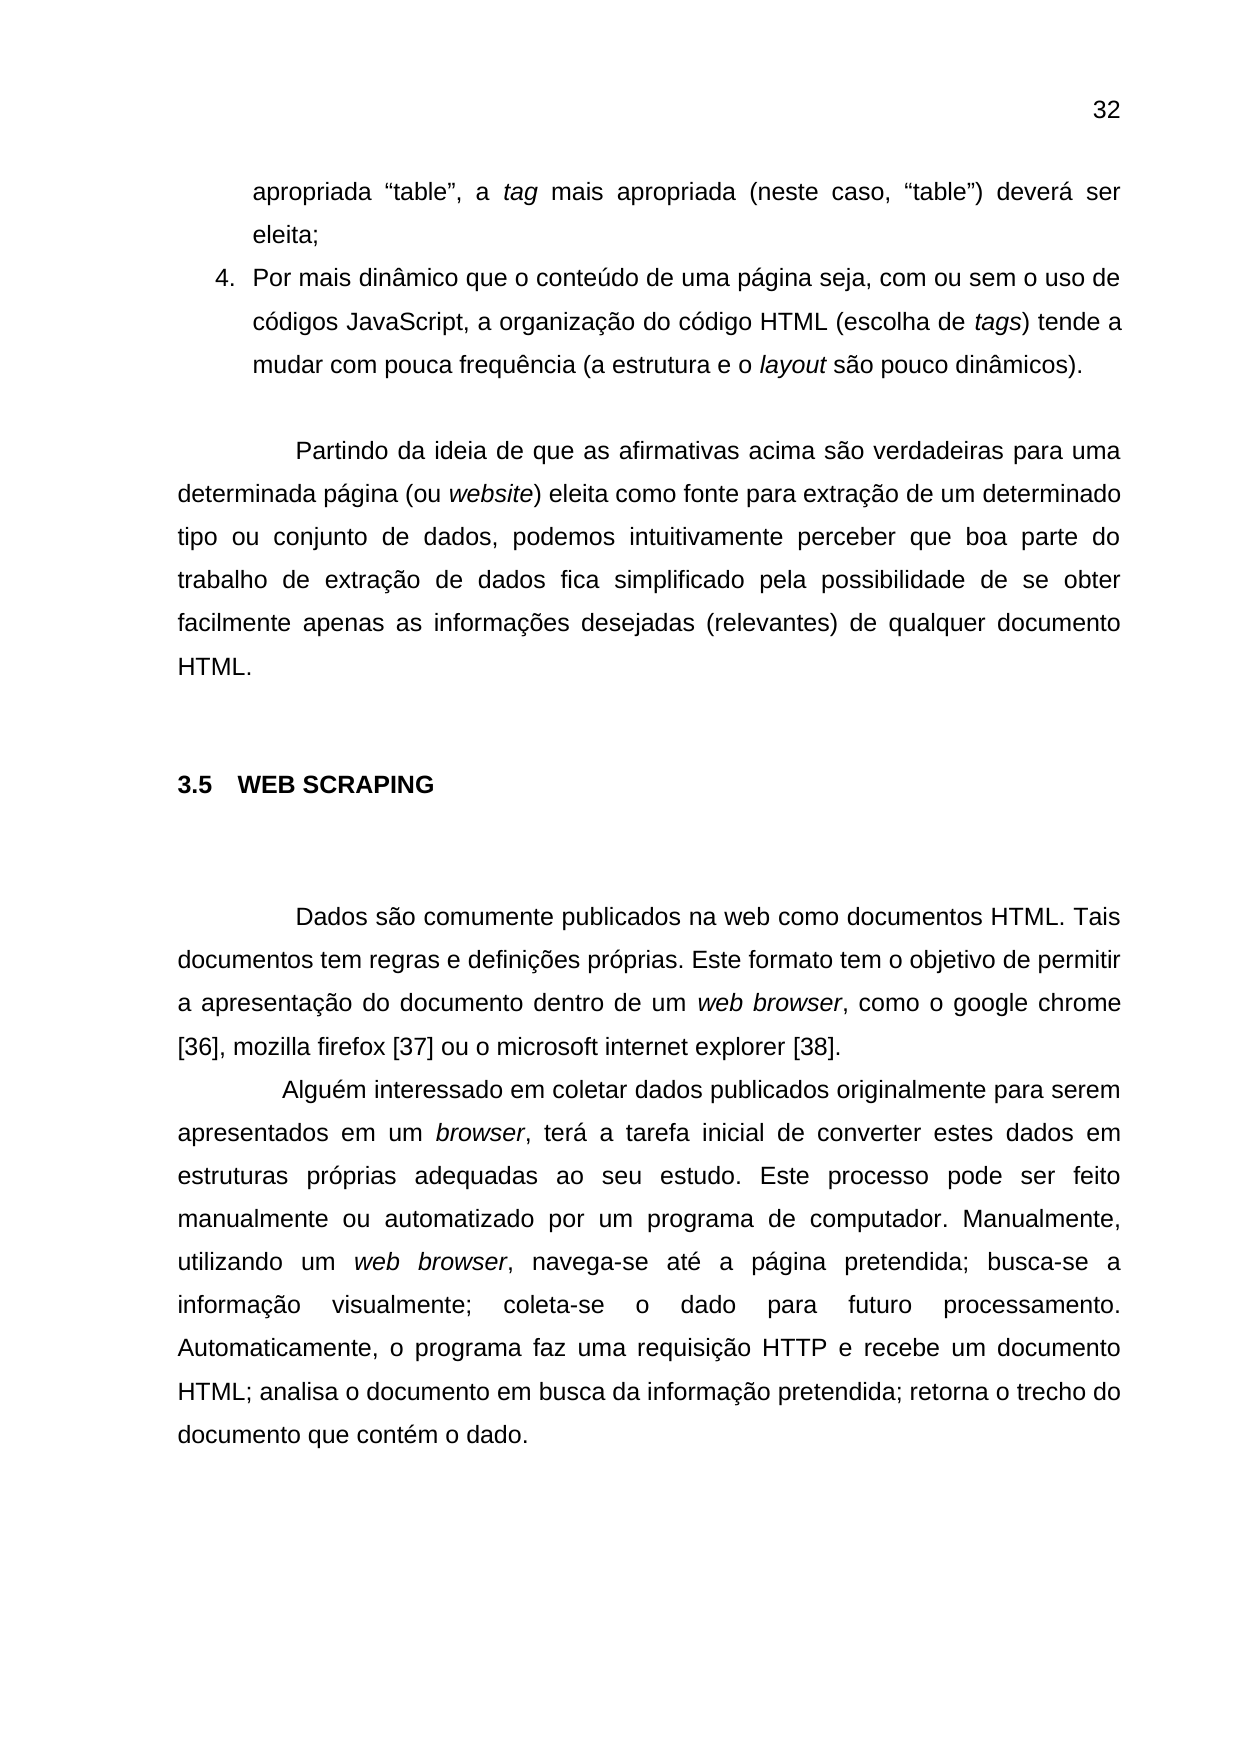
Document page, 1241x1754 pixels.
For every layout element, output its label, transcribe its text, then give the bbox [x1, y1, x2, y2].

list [215, 177, 1122, 249]
subtitle web scraping [177, 770, 1122, 798]
list Por mais dinâmico que o conteúdo de uma página seja, com ou sem o uso de códigos JavaScript, a organização do código HTML (escolha de tags) tende a mudar com pouca frequência (a estrutura e o layout são pouco dinâmicos). [215, 263, 1122, 378]
text Dados são comumente publicados na web como documentos HTML. Tais documentos tem regras e definições próprias. Este formato tem o objetivo de permitir a apresentação do documento dentro de um web browser, como o google chrome [36], mozilla firefox [37] ou o microsoft internet explorer [38]. [177, 902, 1122, 1060]
text Alguém interessado em coletar dados publicados originalmente para serem apresentados em um browser, terá a tarefa inicial de converter estes dados em estruturas próprias adequadas ao seu estudo. Este processo pode ser feito manualmente ou automatizado por um programa de computador. Manualmente, utilizando um web browser, navega-se até a página pretendida; busca-se a informação visualmente; coleta-se o dado para futuro processamento. Automaticamente, o programa faz uma requisição HTTP e recebe um documento HTML; analisa o documento em busca da informação pretendida; retorna o trecho do documento que contém o dado. [177, 1075, 1122, 1448]
text Partindo da ideia de que as afirmativas acima são verdadeiras para uma determinada página (ou website) eleita como fonte para extração de um determinado tipo ou conjunto de dados, podemos intuitivamente perceber que boa parte do trabalho de extração de dados fica simplificado pela possibilidade de se obter facilmente apenas as informações desejadas (relevantes) de qualquer documento HTML. [177, 436, 1122, 680]
